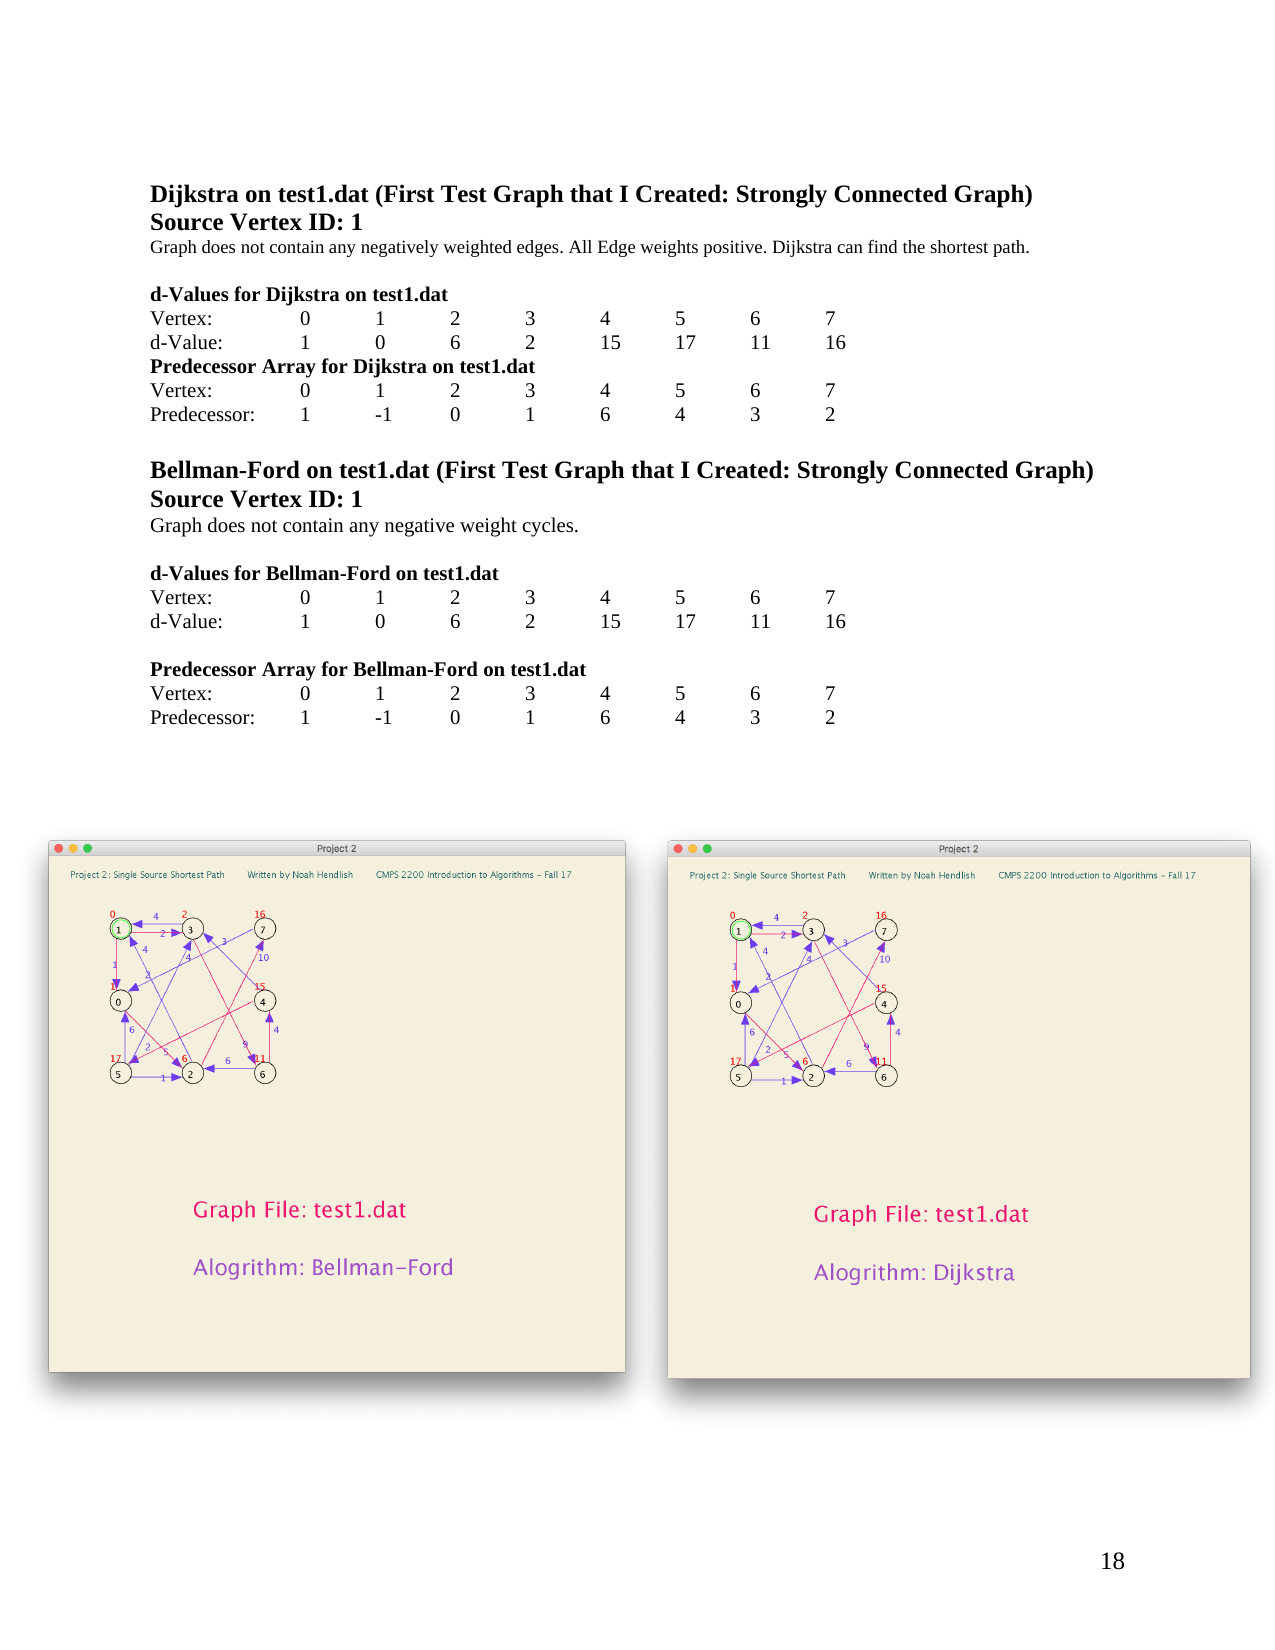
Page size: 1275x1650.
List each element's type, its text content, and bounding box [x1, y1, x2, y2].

text Vertex: 0 1 2 3 4 5 6 7 [150, 681, 1125, 705]
picture [8, 817, 1275, 1437]
text Bellman-Ford on test1.dat (First Test Graph that I Created: Strongly Connected Graph) [150, 455, 1125, 484]
text d-Values for Bellman-Ford on test1.dat [150, 561, 1125, 585]
text Graph does not contain any negatively weighted edges. All Edge weights positive. Dijkstra can find the shortest path. [150, 236, 1125, 258]
text d-Value: 1 0 6 2 15 17 11 16 [150, 330, 1125, 354]
text Vertex: 0 1 2 3 4 5 6 7 [150, 306, 1125, 330]
text Vertex: 0 1 2 3 4 5 6 7 [150, 585, 1125, 609]
text Predecessor: 1 -1 0 1 6 4 3 2 [150, 705, 1125, 729]
text Predecessor Array for Dijkstra on test1.dat [150, 354, 1125, 378]
text Predecessor Array for Bellman-Ford on test1.dat [150, 657, 1125, 681]
text d-Value: 1 0 6 2 15 17 11 16 [150, 609, 1125, 633]
text Graph does not contain any negative weight cycles. [150, 512, 1125, 537]
text Vertex: 0 1 2 3 4 5 6 7 [150, 378, 1125, 402]
text d-Values for Dijkstra on test1.dat [150, 282, 1125, 306]
text Source Vertex ID: 1 [150, 207, 1125, 236]
text Predecessor: 1 -1 0 1 6 4 3 2 [150, 402, 1125, 426]
text Source Vertex ID: 1 [150, 484, 1125, 512]
text Dijkstra on test1.dat (First Test Graph that I Created: Strongly Connected Graph) [150, 179, 1125, 207]
